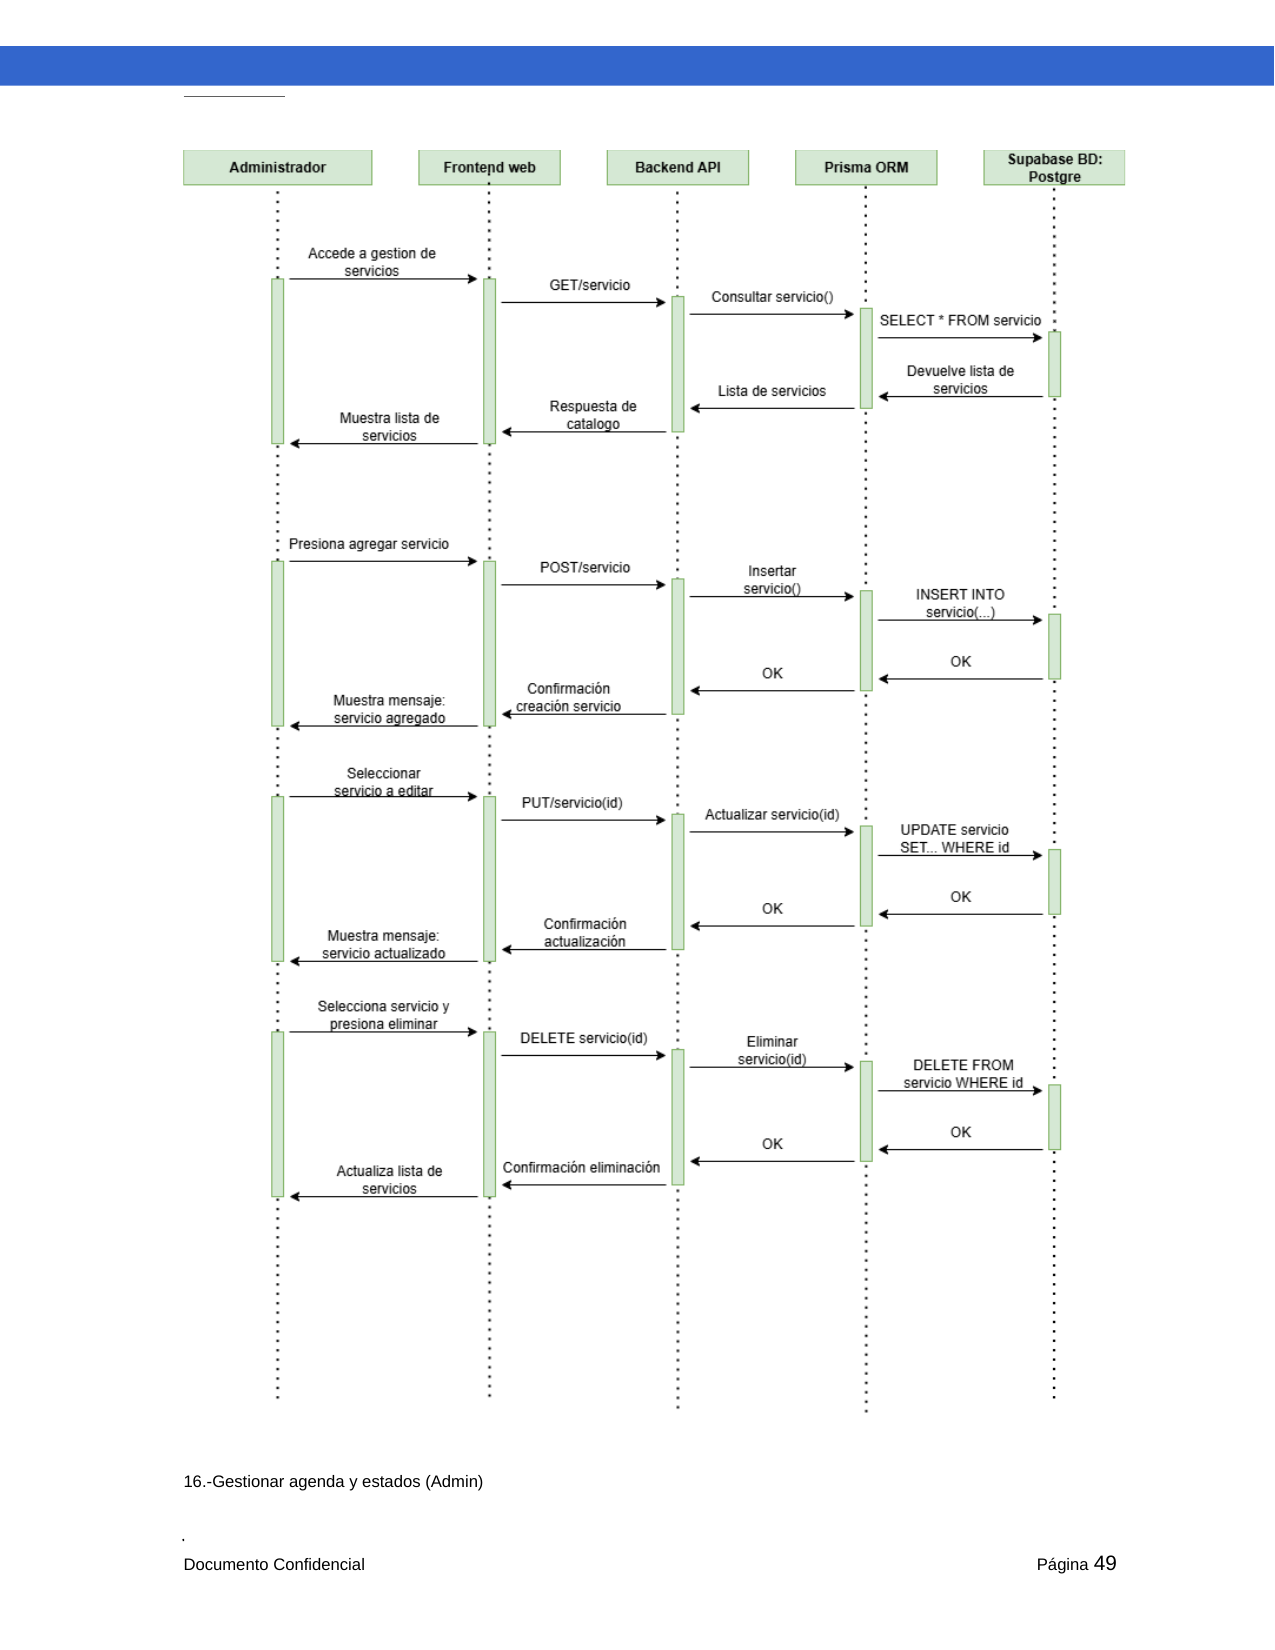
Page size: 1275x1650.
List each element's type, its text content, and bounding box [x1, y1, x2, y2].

picture [183, 150, 1125, 1415]
text 16.-Gestionar agenda y estados (Admin) [183, 1472, 1125, 1491]
